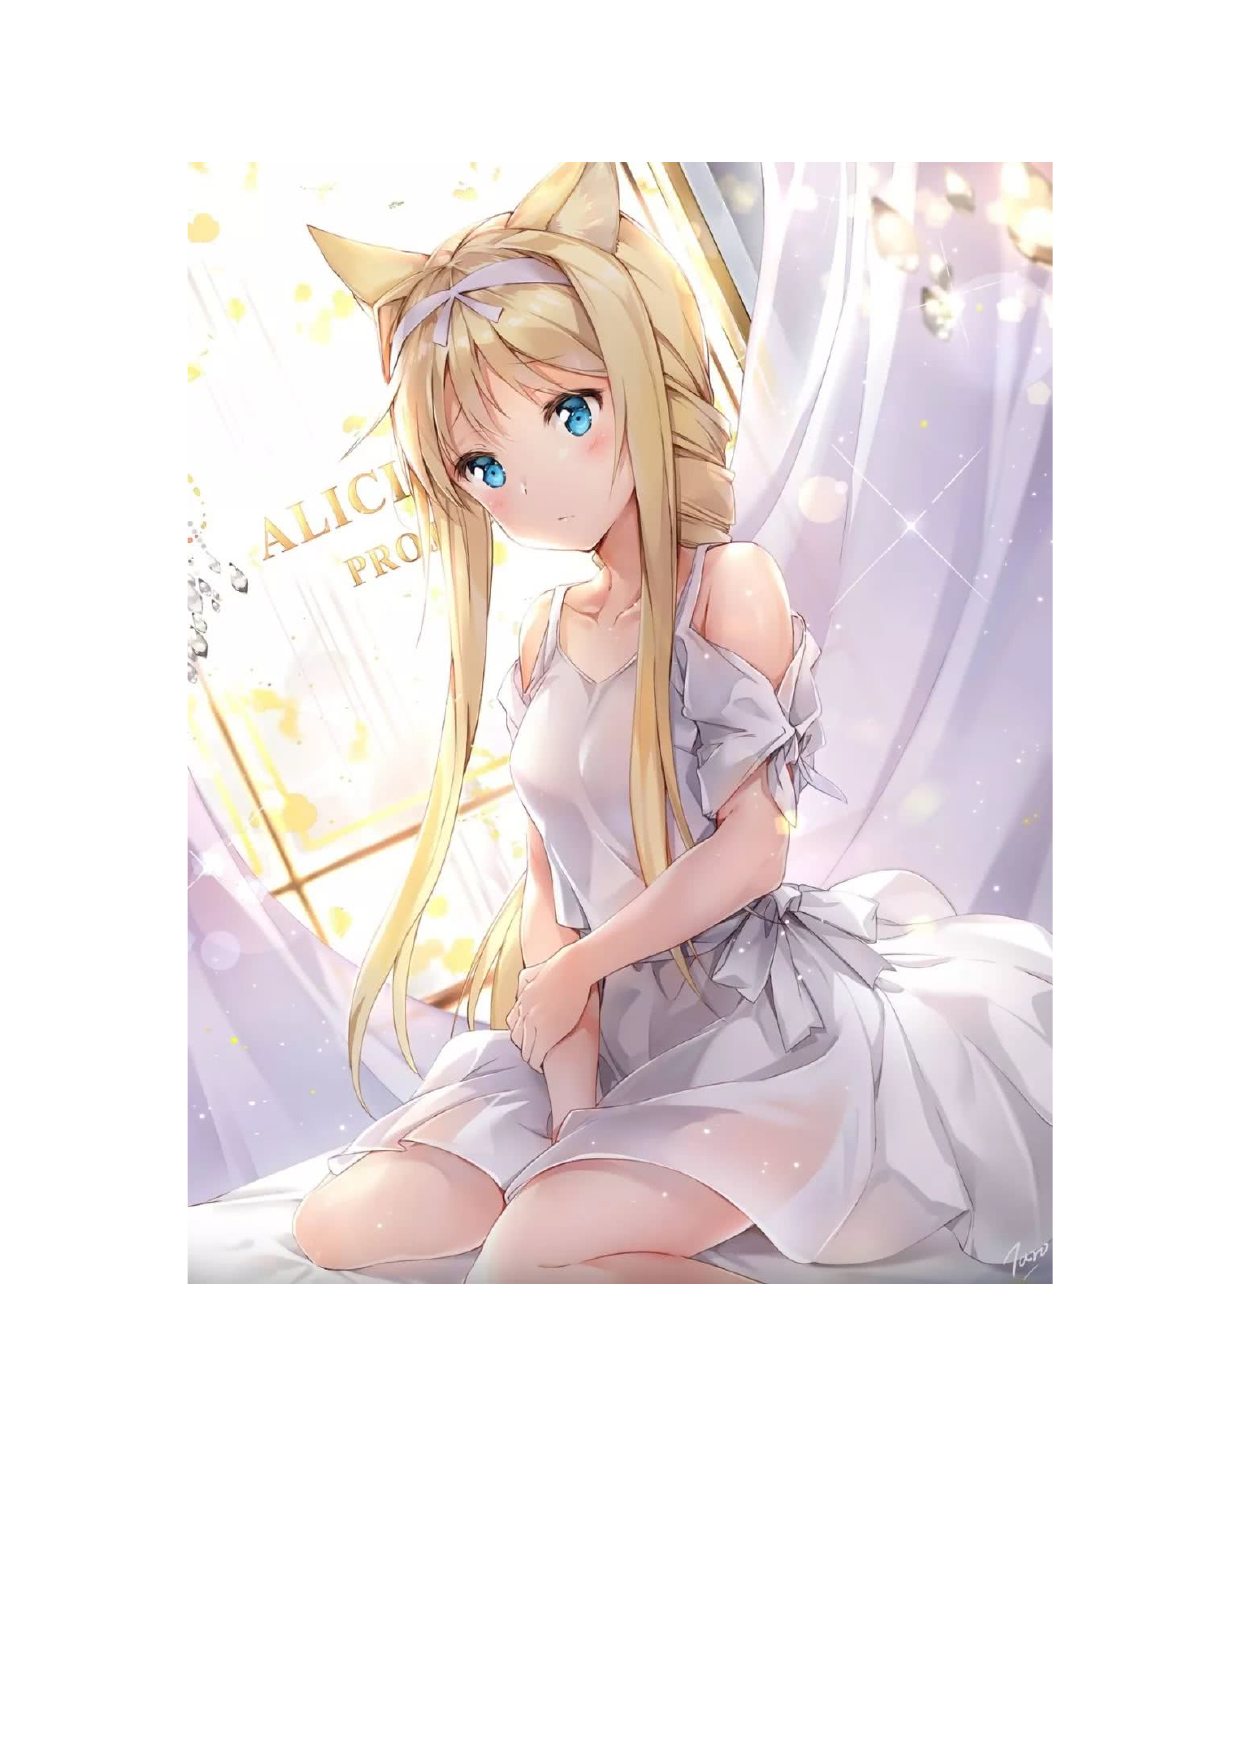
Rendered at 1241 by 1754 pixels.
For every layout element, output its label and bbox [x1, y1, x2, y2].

picture [187, 162, 1053, 1284]
